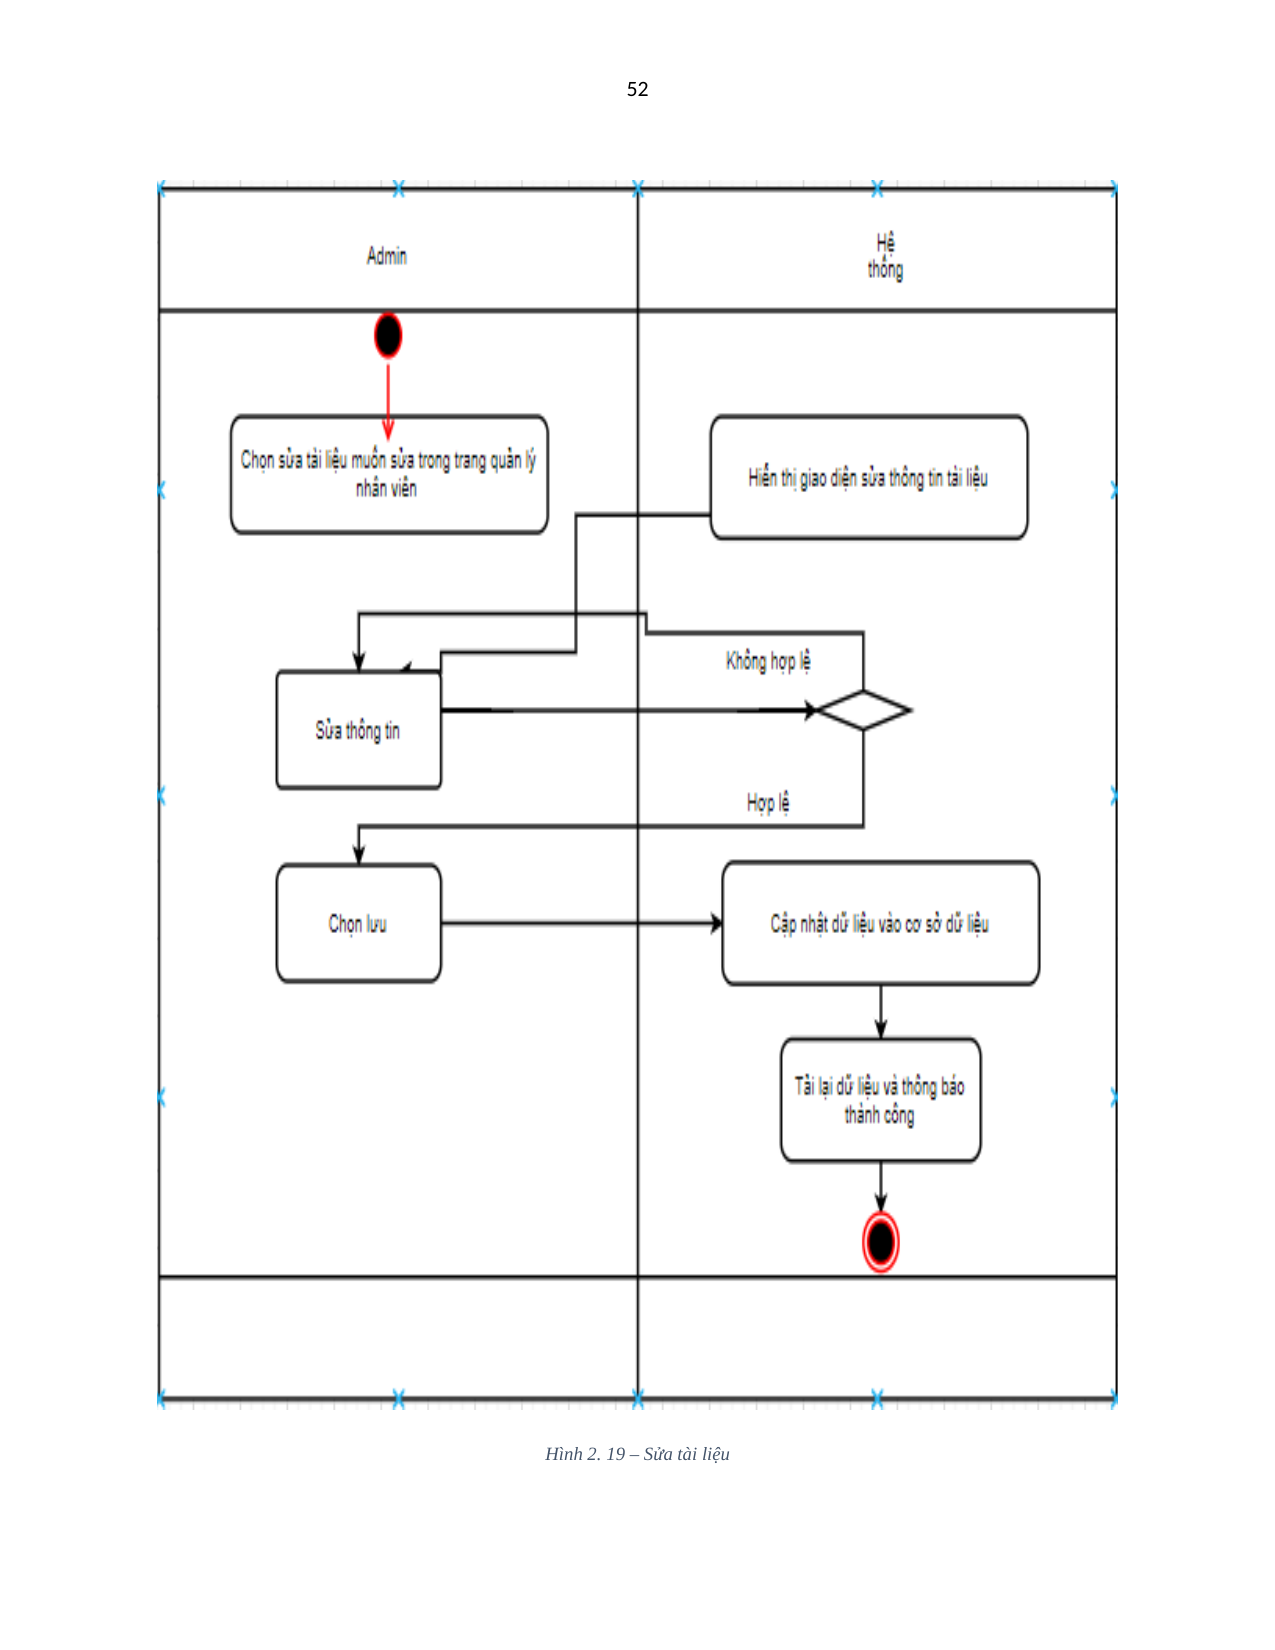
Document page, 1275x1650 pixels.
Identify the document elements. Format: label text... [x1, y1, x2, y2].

picture [157, 180, 1118, 1410]
text Hình 2. 19 – Sửa tài liệu [150, 1443, 1125, 1464]
